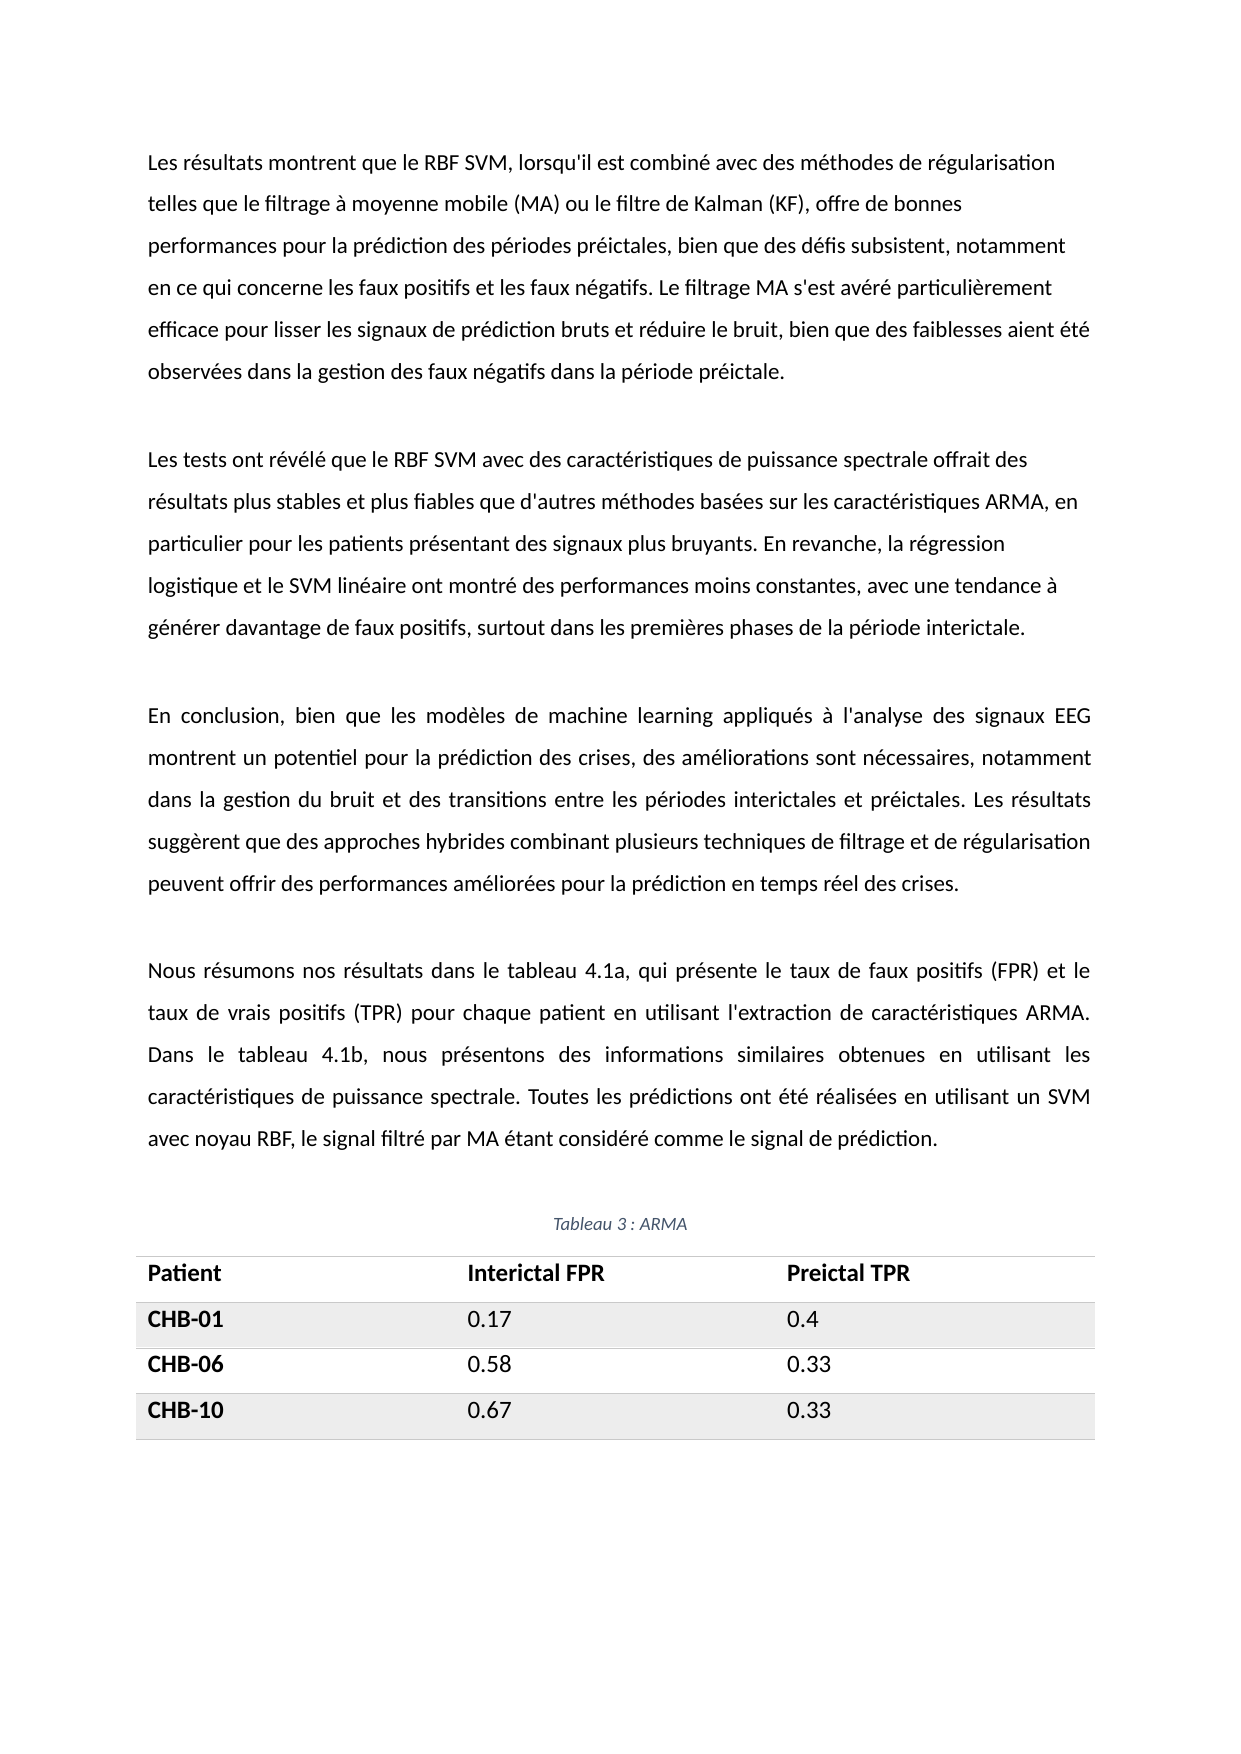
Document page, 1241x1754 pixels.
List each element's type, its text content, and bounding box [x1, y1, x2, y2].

table_cell 0.4 [776, 1303, 1095, 1347]
table_cell 0.33 [776, 1394, 1095, 1439]
table_header Patient [136, 1257, 456, 1302]
text Les résultats montrent que le RBF SVM, lorsqu'il est combiné avec des méthodes de régularisation telles que le filtrage à moyenne mobile (MA) ou le filtre de Kalman (KF), offre de bonnes performances pour la prédiction des périodes préictales, bien que des défis subsistent, notamment en ce qui concerne les faux positifs et les faux négatifs. Le filtrage MA s'est avéré particulièrement efficace pour lisser les signaux de prédiction bruts et réduire le bruit, bien que des faiblesses aient été observées dans la gestion des faux négatifs dans la période préictale. [148, 148, 1093, 386]
table_cell 0.67 [456, 1394, 776, 1439]
table_cell CHB-10 [136, 1394, 456, 1439]
table_cell CHB-01 [136, 1303, 456, 1347]
text Les tests ont révélé que le RBF SVM avec des caractéristiques de puissance spectrale offrait des résultats plus stables et plus fiables que d'autres méthodes basées sur les caractéristiques ARMA, en particulier pour les patients présentant des signaux plus bruyants. En revanche, la régression logistique et le SVM linéaire ont montré des performances moins constantes, avec une tendance à générer davantage de faux positifs, surtout dans les premières phases de la période interictale. [148, 445, 1093, 641]
text En conclusion, bien que les modèles de machine learning appliqués à l'analyse des signaux EEG montrent un potentiel pour la prédiction des crises, des améliorations sont nécessaires, notamment dans la gestion du bruit et des transitions entre les périodes interictales et préictales. Les résultats suggèrent que des approches hybrides combinant plusieurs techniques de filtrage et de régularisation peuvent offrir des performances améliorées pour la prédiction en temps réel des crises. [148, 701, 1093, 897]
table_cell 0.17 [456, 1303, 776, 1347]
table_cell 0.33 [776, 1349, 1095, 1393]
table_header Preictal TPR [776, 1257, 1095, 1302]
table_cell 0.58 [456, 1349, 776, 1393]
table_header Interictal FPR [456, 1257, 776, 1302]
table_cell CHB-06 [136, 1349, 456, 1393]
text Nous résumons nos résultats dans le tableau 4.1a, qui présente le taux de faux positifs (FPR) et le taux de vrais positifs (TPR) pour chaque patient en utilisant l'extraction de caractéristiques ARMA. Dans le tableau 4.1b, nous présentons des informations similaires obtenues en utilisant les caractéristiques de puissance spectrale. Toutes les prédictions ont été réalisées en utilisant un SVM avec noyau RBF, le signal filtré par MA étant considéré comme le signal de prédiction. [148, 956, 1093, 1152]
